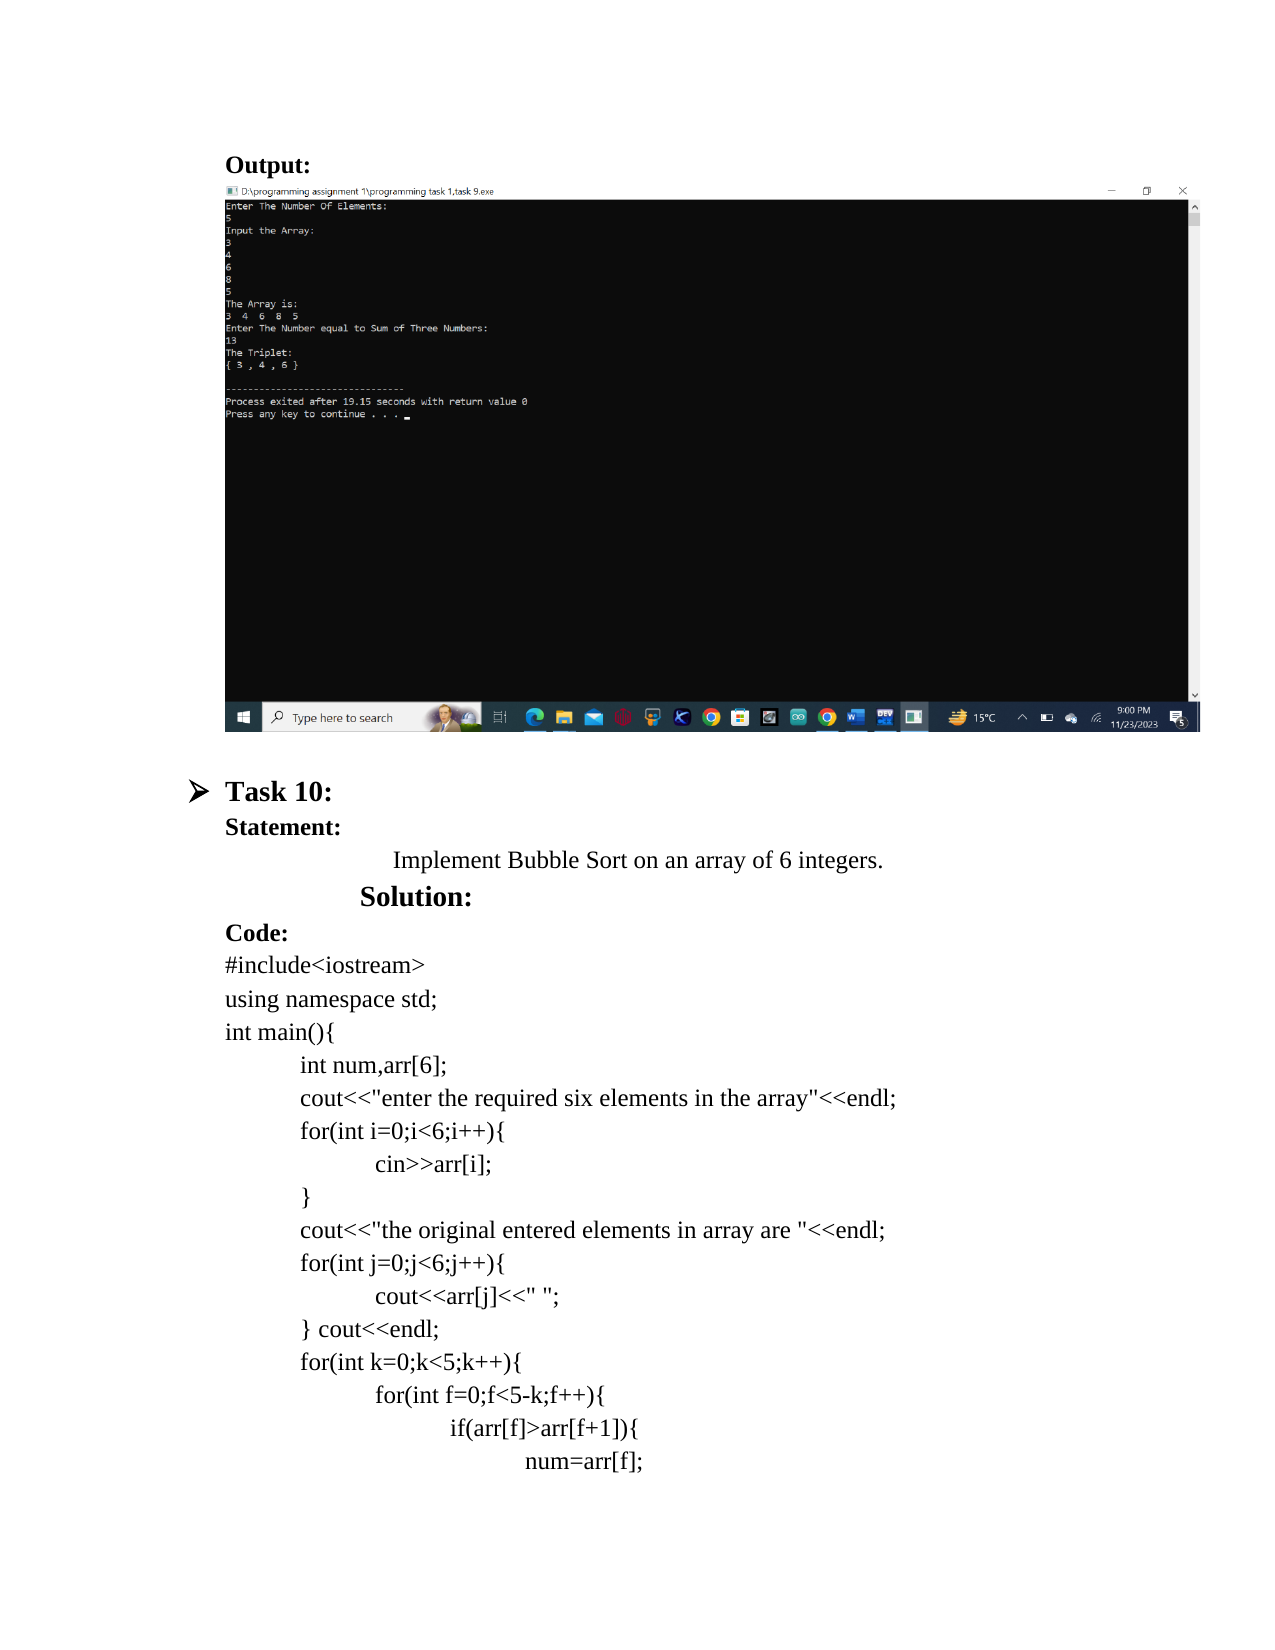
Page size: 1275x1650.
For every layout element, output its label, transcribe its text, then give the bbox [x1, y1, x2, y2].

list for(int i=0;i<6;i++){ [225, 1116, 1125, 1144]
picture [225, 183, 1200, 732]
list for(int f=0;f<5-k;f++){ [225, 1380, 1125, 1409]
list for(int k=0;k<5;k++){ [225, 1347, 1125, 1376]
list Task 10: Statement: [187, 774, 1125, 841]
list cin>>arr[i]; [225, 1149, 1125, 1177]
list Output: [225, 150, 1125, 179]
list Implement Bubble Sort on an array of 6 integers. [225, 845, 1125, 874]
list cout<<arr[j]<<" "; [225, 1281, 1125, 1309]
list num=arr[f]; [225, 1446, 1125, 1475]
list } cout<<endl; [225, 1314, 1125, 1343]
list for(int j=0;j<6;j++){ [225, 1248, 1125, 1277]
list } [225, 1182, 1125, 1211]
list Solution: [225, 879, 1125, 913]
list #include<iostream> [225, 951, 1125, 979]
list cout<<"the original entered elements in array are "<<endl; [225, 1215, 1125, 1243]
list using namespace std; [225, 984, 1125, 1012]
list int num,arr[6]; [225, 1050, 1125, 1078]
list int main(){ [225, 1017, 1125, 1045]
list if(arr[f]>arr[f+1]){ [225, 1413, 1125, 1442]
list Code: [225, 918, 1125, 946]
list cout<<"enter the required six elements in the array"<<endl; [225, 1083, 1125, 1111]
